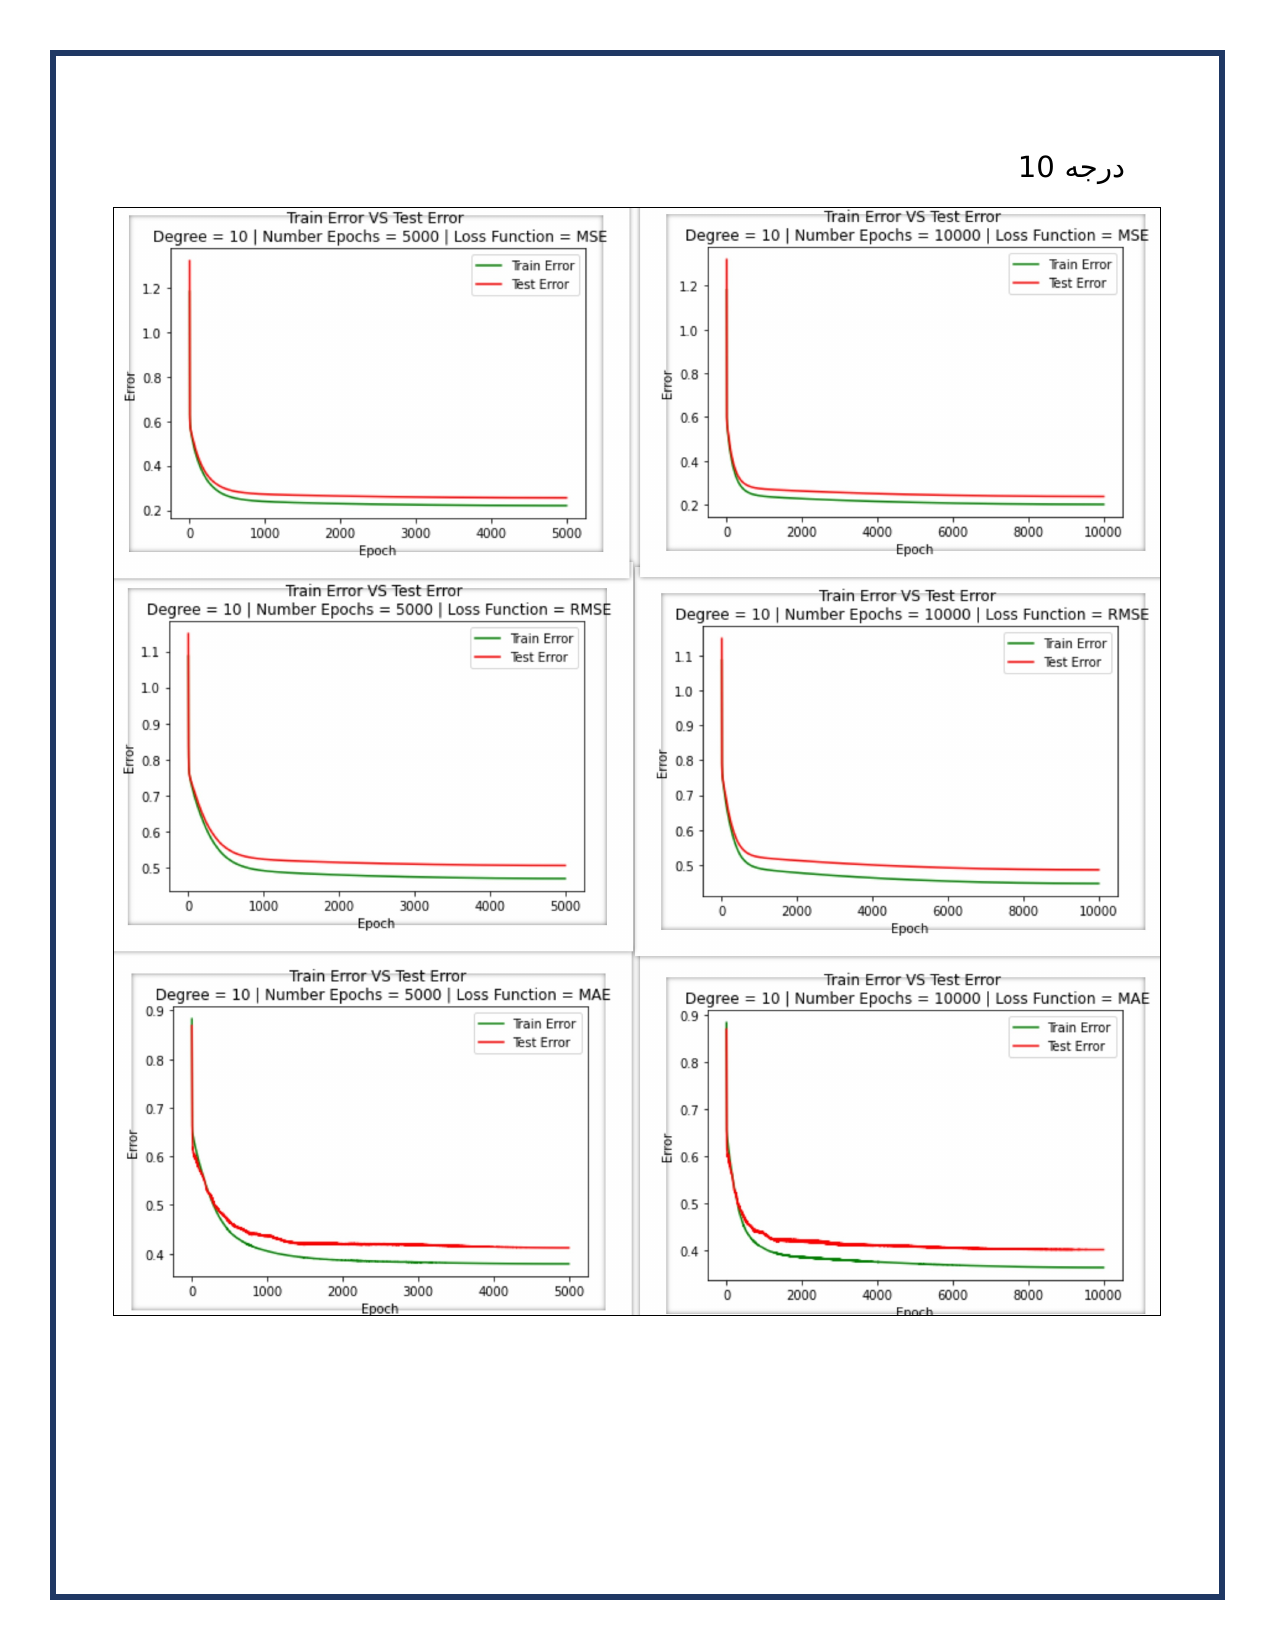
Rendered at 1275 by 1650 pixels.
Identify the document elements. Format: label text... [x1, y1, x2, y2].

picture [114, 208, 1160, 1315]
text درجه 10 [150, 150, 1125, 184]
